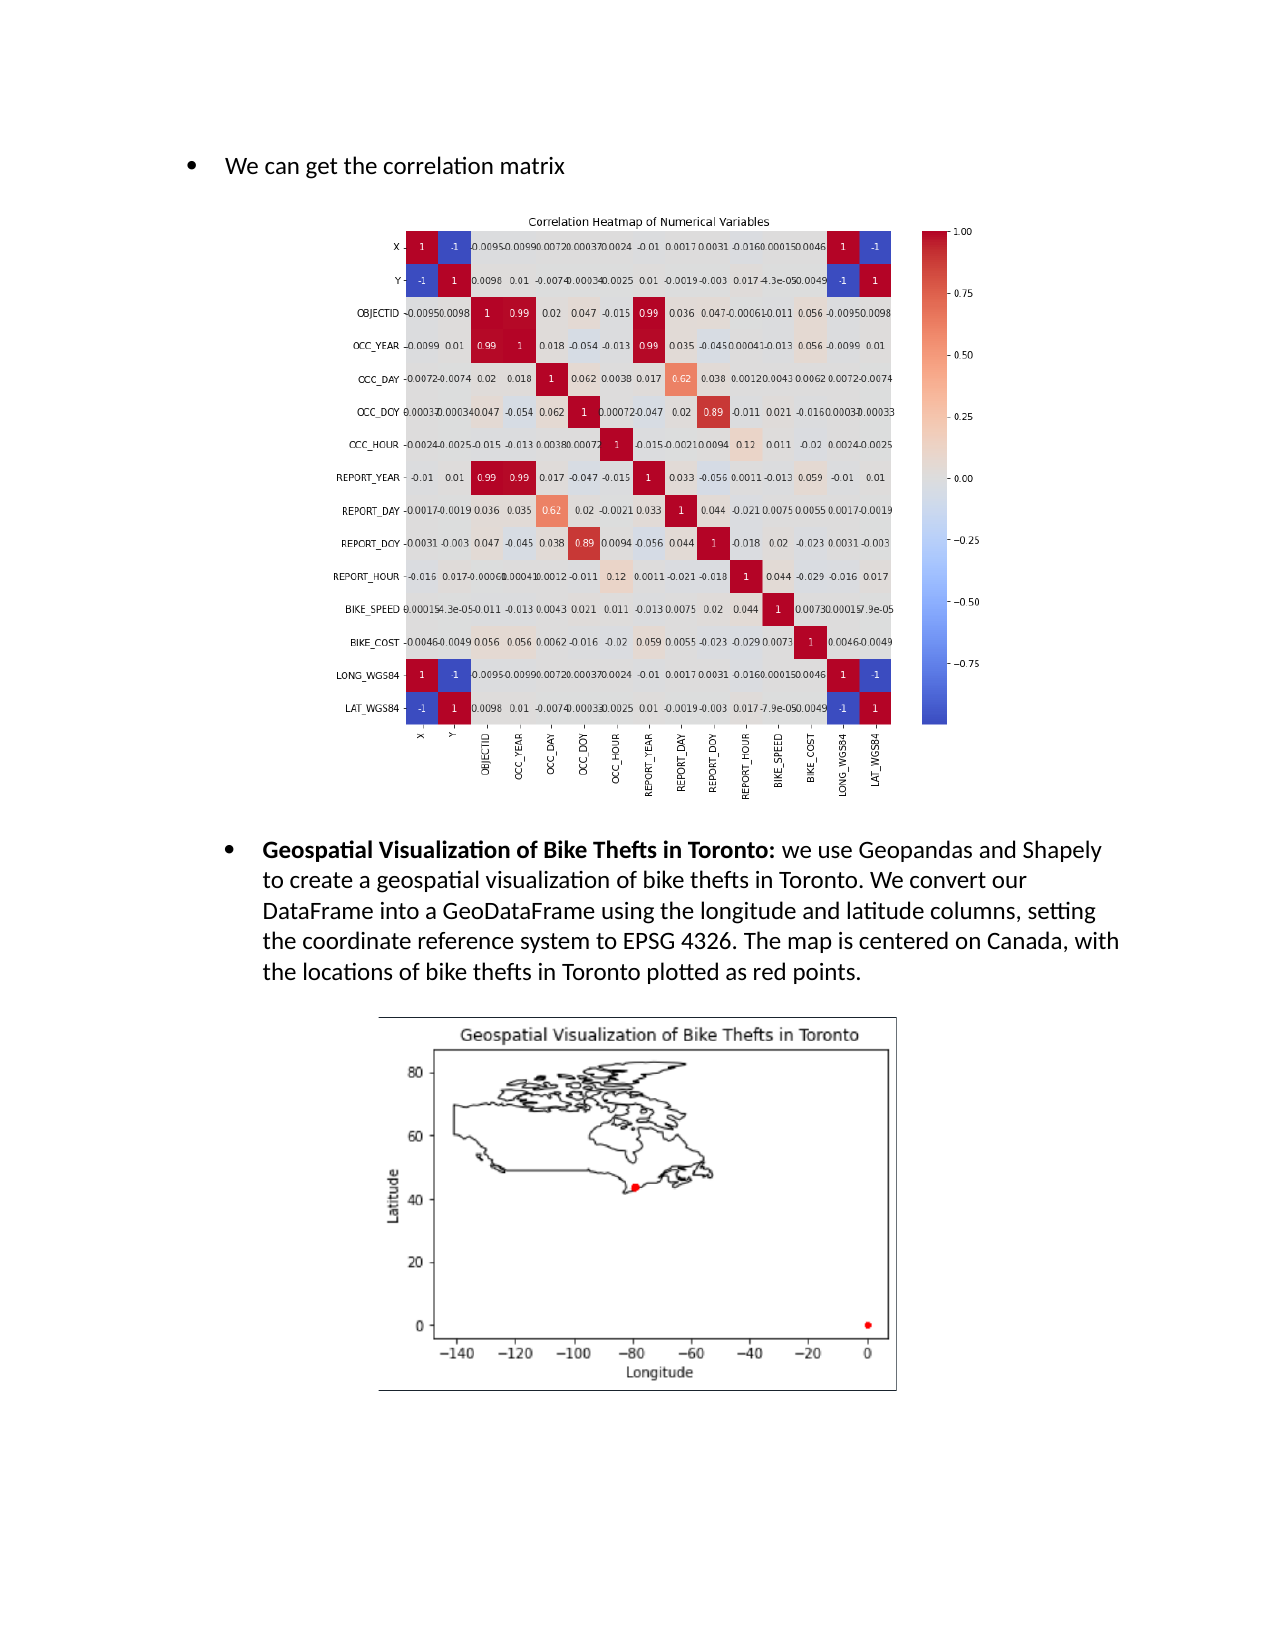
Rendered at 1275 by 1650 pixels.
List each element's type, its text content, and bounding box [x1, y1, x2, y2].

list We can get the correlation matrix [187, 150, 1125, 181]
list Geospatial Visualization of Bike Thefts in Toronto: we use Geopandas and Shapely to create a geospatial visualization of bike thefts in Toronto. We convert our DataFrame into a GeoDataFrame using the longitude and latitude columns, setting the coordinate reference system to EPSG 4326. The map is centered on Canada, with the locations of bike thefts in Toronto plotted as red points. [225, 834, 1125, 987]
picture [378, 1017, 897, 1391]
picture [326, 211, 986, 804]
